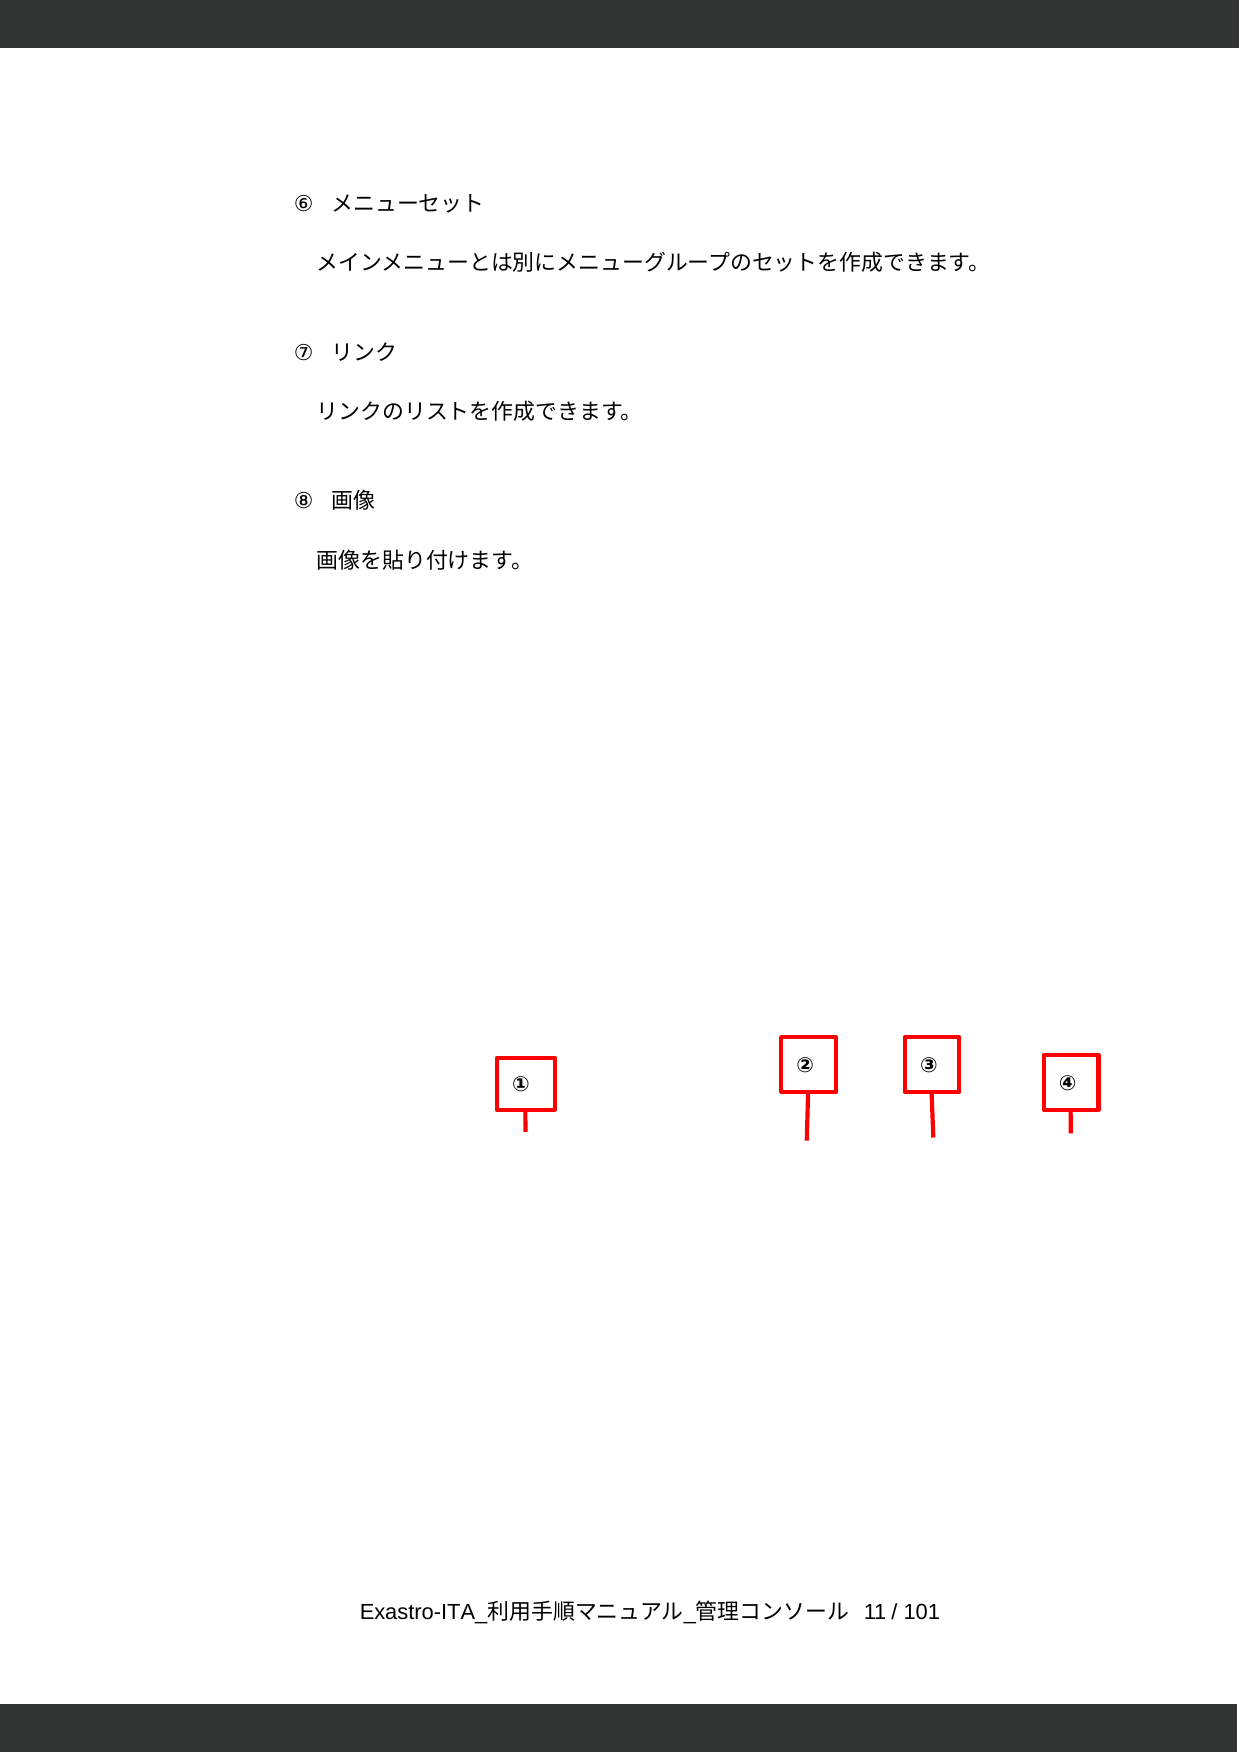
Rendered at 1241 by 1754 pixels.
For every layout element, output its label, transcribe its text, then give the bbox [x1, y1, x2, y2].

list メニューセット [294, 172, 1152, 231]
picture [0, 1704, 1237, 1752]
picture [0, 0, 1239, 48]
list 画像 [294, 469, 1152, 529]
list リンク [294, 321, 1152, 380]
text 画像を貼り付けます。 [316, 529, 1152, 589]
text リンクのリストを作成できます。 [316, 380, 1152, 440]
text メインメニューとは別にメニューグループのセットを作成できます。 [316, 231, 1152, 291]
